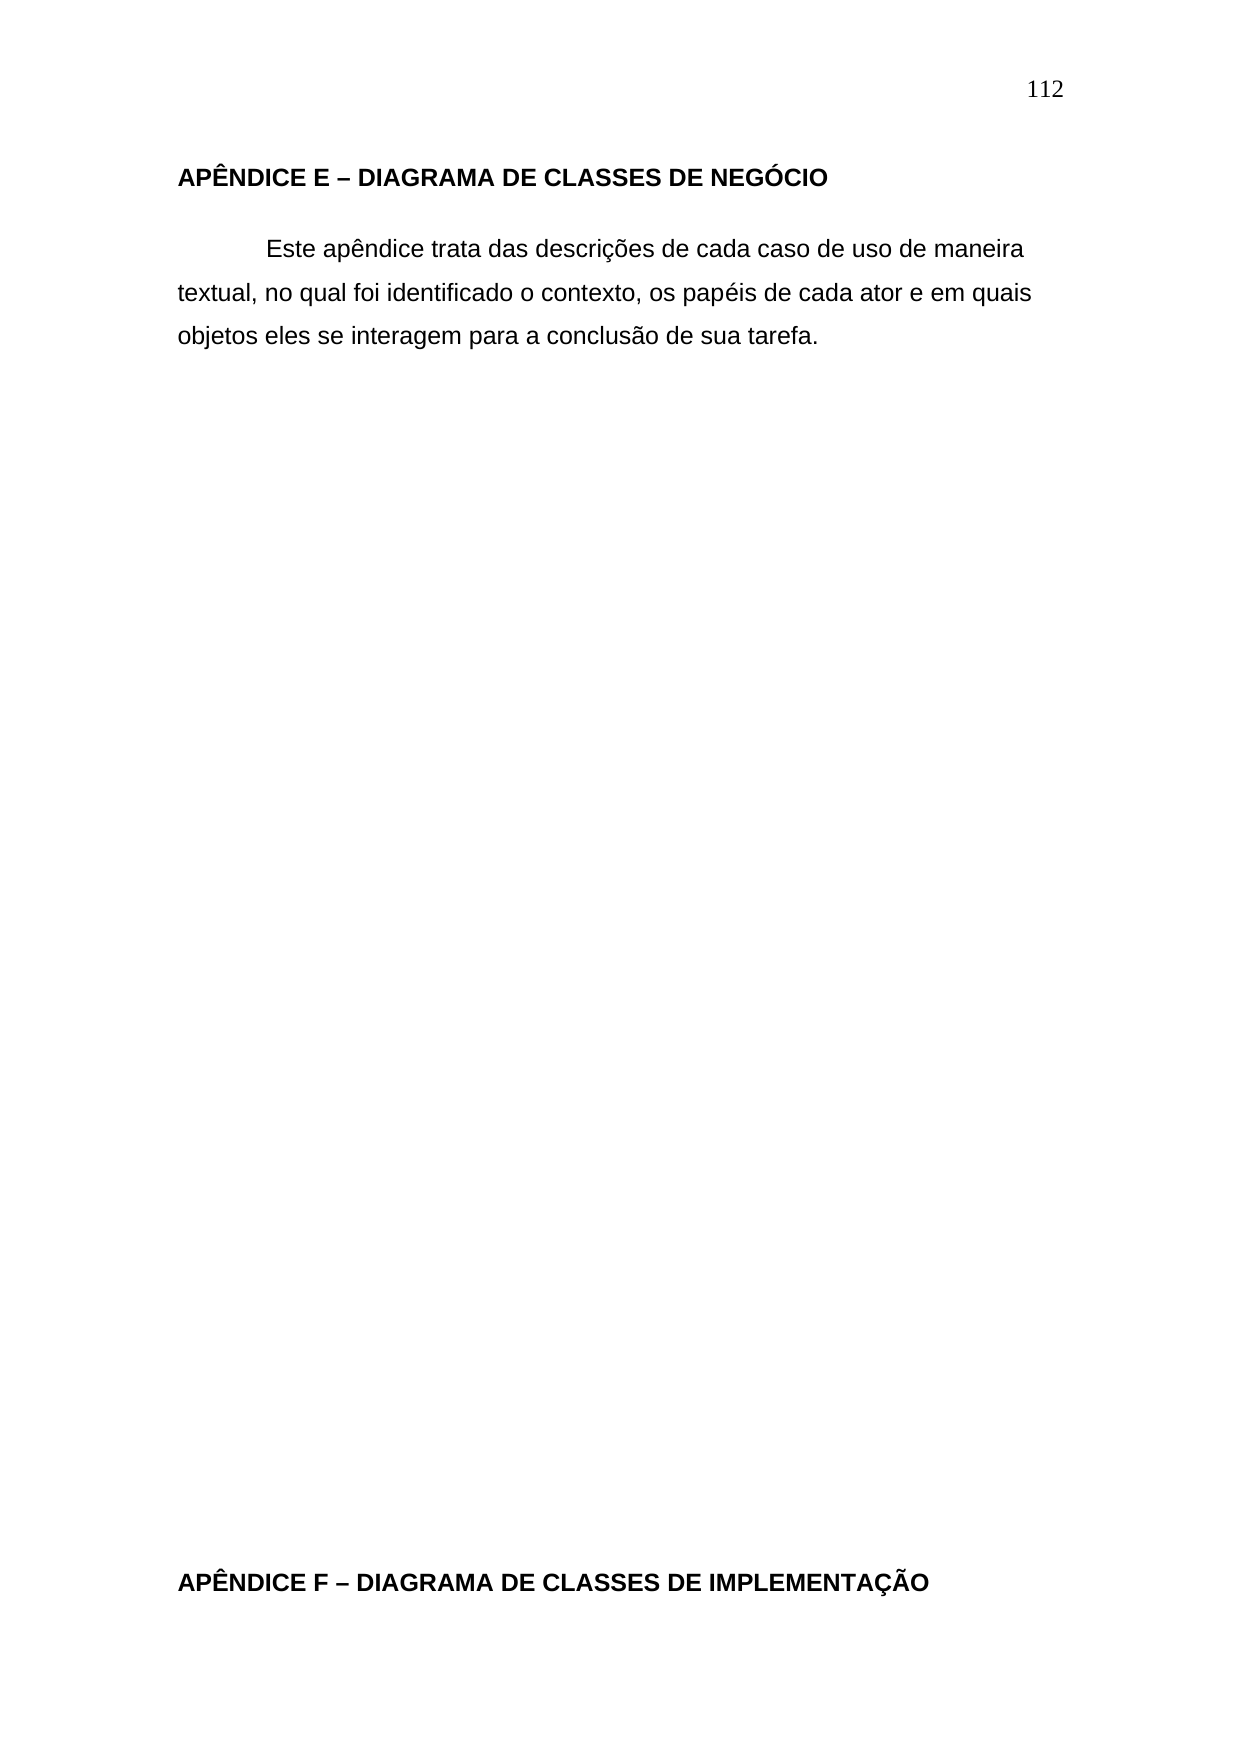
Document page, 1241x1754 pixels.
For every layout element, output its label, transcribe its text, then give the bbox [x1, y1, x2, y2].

subtitle APÊNDICE F – DIAGRAMA DE CLASSES DE IMPLEMENTAÇÃO [177, 1567, 1064, 1596]
subtitle APÊNDICE E – DIAGRAMA DE CLASSES DE NEGÓCIO [177, 162, 1064, 191]
text Este apêndice trata das descrições de cada caso de uso de maneira textual, no qual foi identificado o contexto, os papéis de cada ator e em quais objetos eles se interagem para a conclusão de sua tarefa. [177, 234, 1064, 349]
